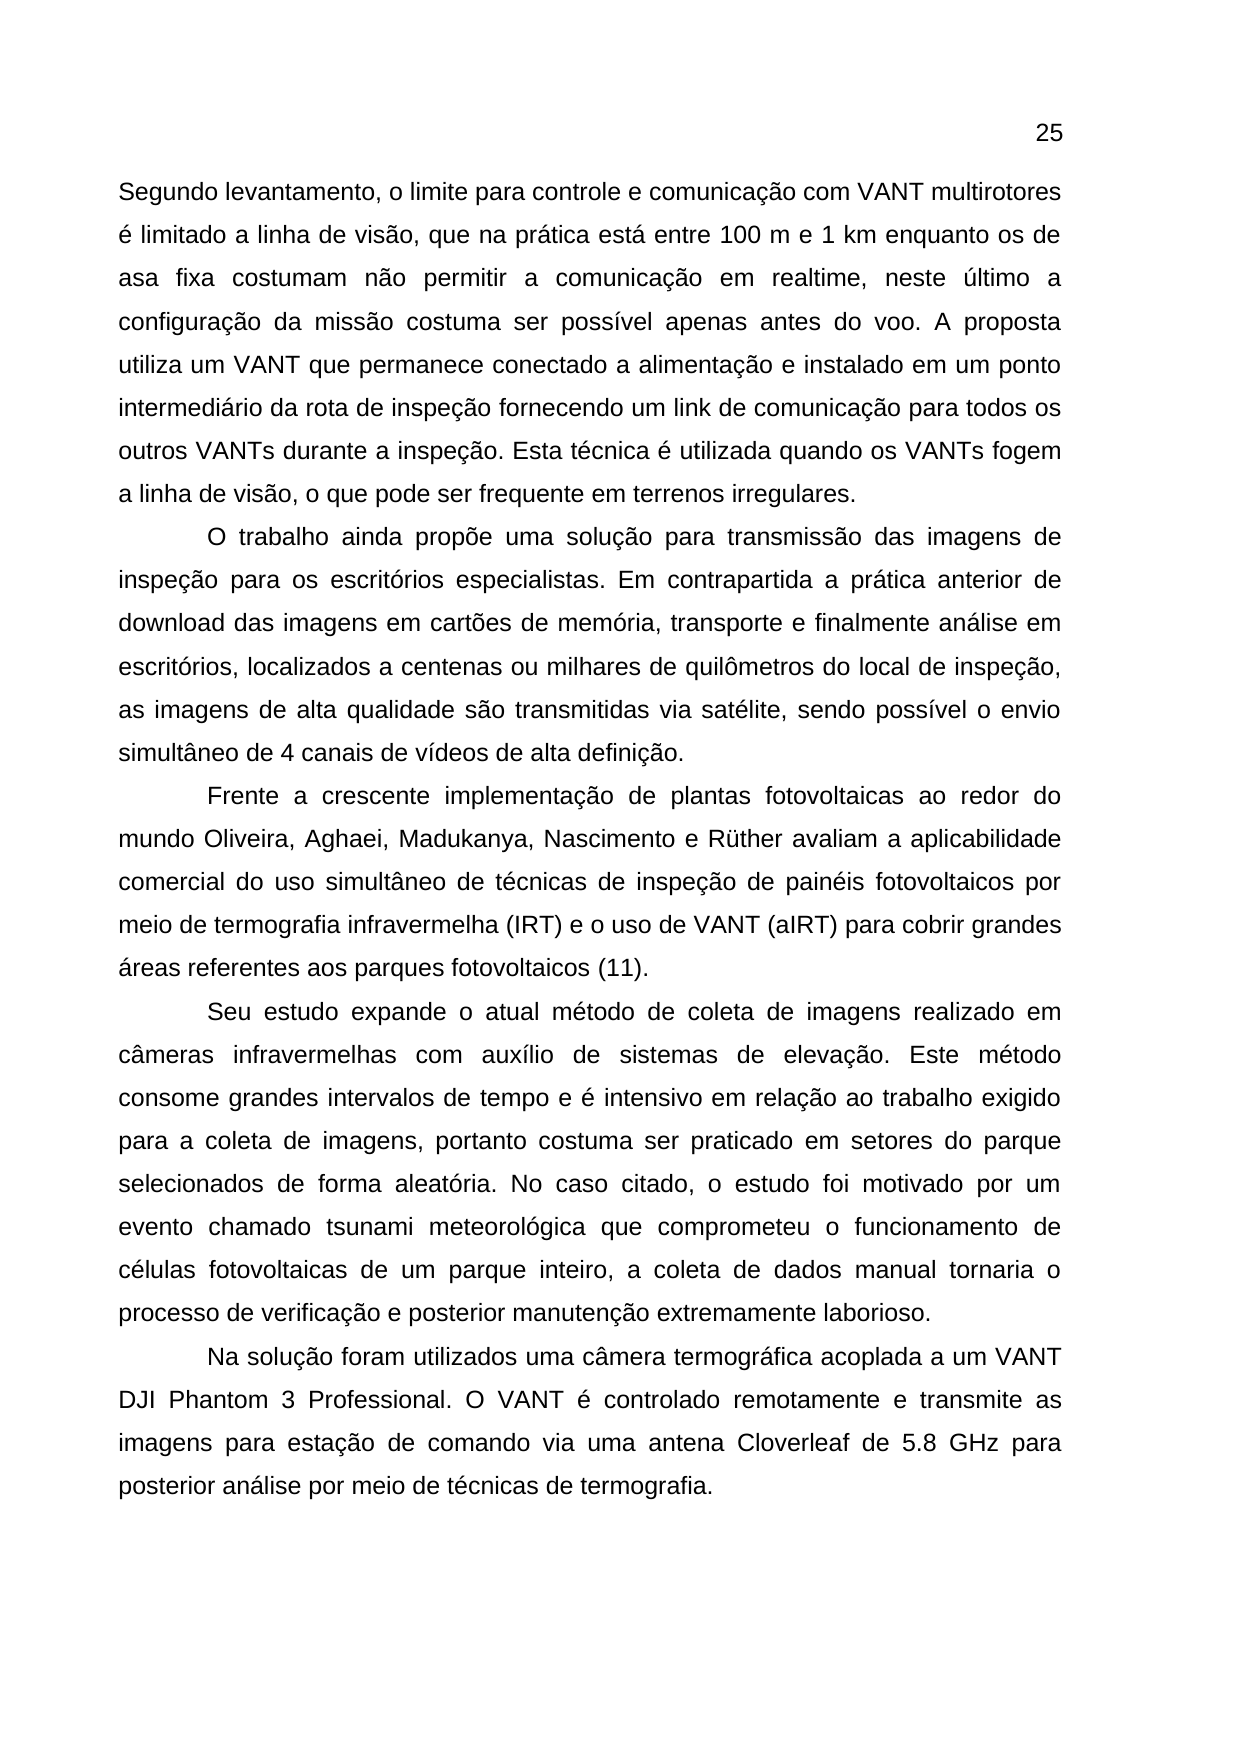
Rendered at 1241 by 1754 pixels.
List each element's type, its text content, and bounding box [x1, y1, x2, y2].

text O trabalho ainda propõe uma solução para transmissão das imagens de inspeção para os escritórios especialistas. Em contrapartida a prática anterior de download das imagens em cartões de memória, transporte e finalmente análise em escritórios, localizados a centenas ou milhares de quilômetros do local de inspeção, as imagens de alta qualidade são transmitidas via satélite, sendo possível o envio simultâneo de 4 canais de vídeos de alta definição. [118, 522, 1063, 767]
text Seu estudo expande o atual método de coleta de imagens realizado em câmeras infravermelhas com auxílio de sistemas de elevação. Este método consome grandes intervalos de tempo e é intensivo em relação ao trabalho exigido para a coleta de imagens, portanto costuma ser praticado em setores do parque selecionados de forma aleatória. No caso citado, o estudo foi motivado por um evento chamado tsunami meteorológica que comprometeu o funcionamento de células fotovoltaicas de um parque inteiro, a coleta de dados manual tornaria o processo de verificação e posterior manutenção extremamente laborioso. [118, 997, 1063, 1327]
text Na solução foram utilizados uma câmera termográfica acoplada a um VANT DJI Phantom 3 Professional. O VANT é controlado remotamente e transmite as imagens para estação de comando via uma antena Cloverleaf de 5.8 GHz para posterior análise por meio de técnicas de termografia. [118, 1342, 1063, 1500]
text Frente a crescente implementação de plantas fotovoltaicas ao redor do mundo Oliveira, Aghaei, Madukanya, Nascimento e Rüther avaliam a aplicabilidade comercial do uso simultâneo de técnicas de inspeção de painéis fotovoltaicos por meio de termografia infravermelha (IRT) e o uso de VANT (aIRT) para cobrir grandes áreas referentes aos parques fotovoltaicos . [118, 781, 1063, 982]
